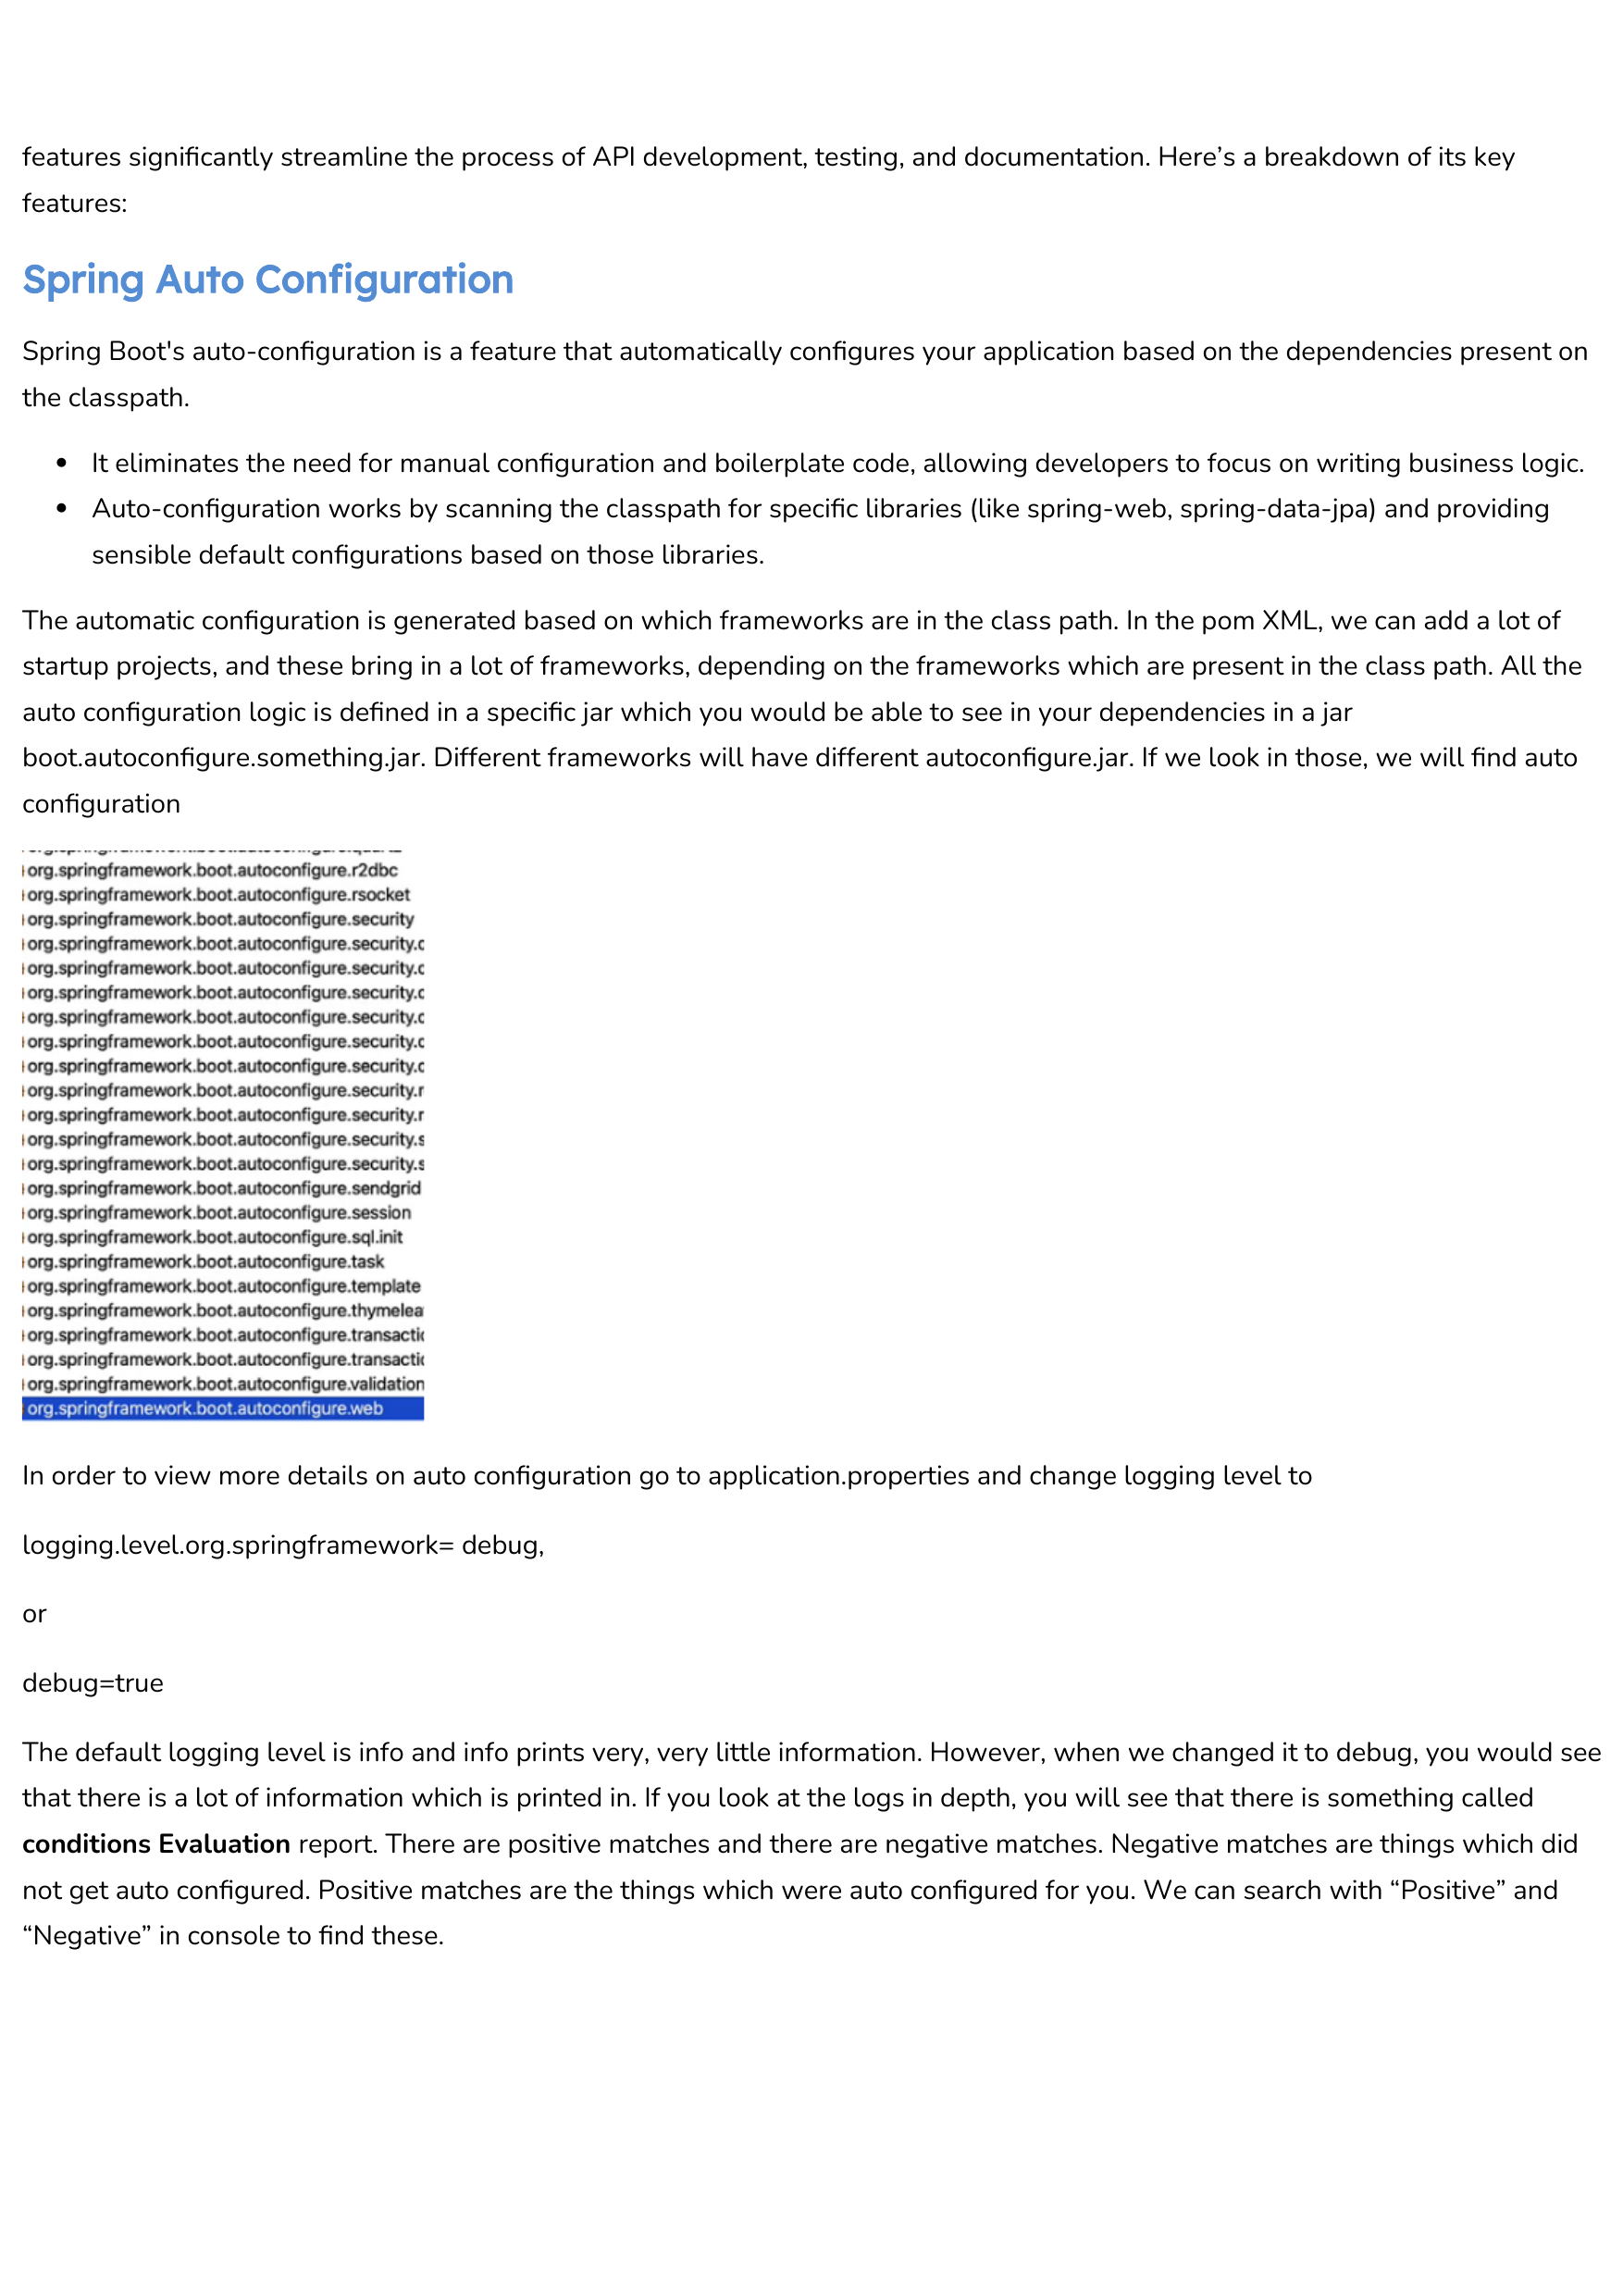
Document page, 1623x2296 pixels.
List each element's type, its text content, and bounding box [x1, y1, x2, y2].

list Auto-configuration works by scanning the classpath for specific libraries (like spring-web, spring-data-jpa) and providing sensible default configurations based on those libraries. [56, 490, 1623, 574]
list It eliminates the need for manual configuration and boilerplate code, allowing developers to focus on writing business logic. [56, 445, 1623, 481]
text debug=true [22, 1665, 1623, 1702]
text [22, 139, 1623, 221]
text or [22, 1595, 1623, 1632]
text The automatic configuration is generated based on which frameworks are in the class path. In the pom XML, we can add a lot of startup projects, and these bring in a lot of frameworks, depending on the frameworks which are present in the class path. All the auto configuration logic is defined in a specific jar which you would be able to see in your dependencies in a jar boot.autoconfigure.something.jar. Different frameworks will have different autoconfigure.jar. If we look in those, we will find auto configuration [22, 602, 1623, 823]
subtitle Spring Auto Configuration [22, 254, 1623, 302]
picture [21, 850, 425, 1425]
text The default logging level is info and info prints very, very little information. However, when we changed it to debug, you would see that there is a lot of information which is printed in. If you look at the logs in depth, you will see that there is something called conditions Evaluation report. There are positive matches and there are negative matches. Negative matches are things which did not get auto configured. Positive matches are the things which were auto configured for you. We can search with “Positive” and “Negative” in console to find these. [22, 1734, 1623, 1955]
text In order to view more details on auto configuration go to application.properties and change logging level to [22, 1458, 1623, 1495]
text Spring Boot's auto-configuration is a feature that automatically configures your application based on the dependencies present on the classpath. [22, 333, 1623, 416]
text logging.level.org.springframework= debug, [22, 1526, 1623, 1563]
